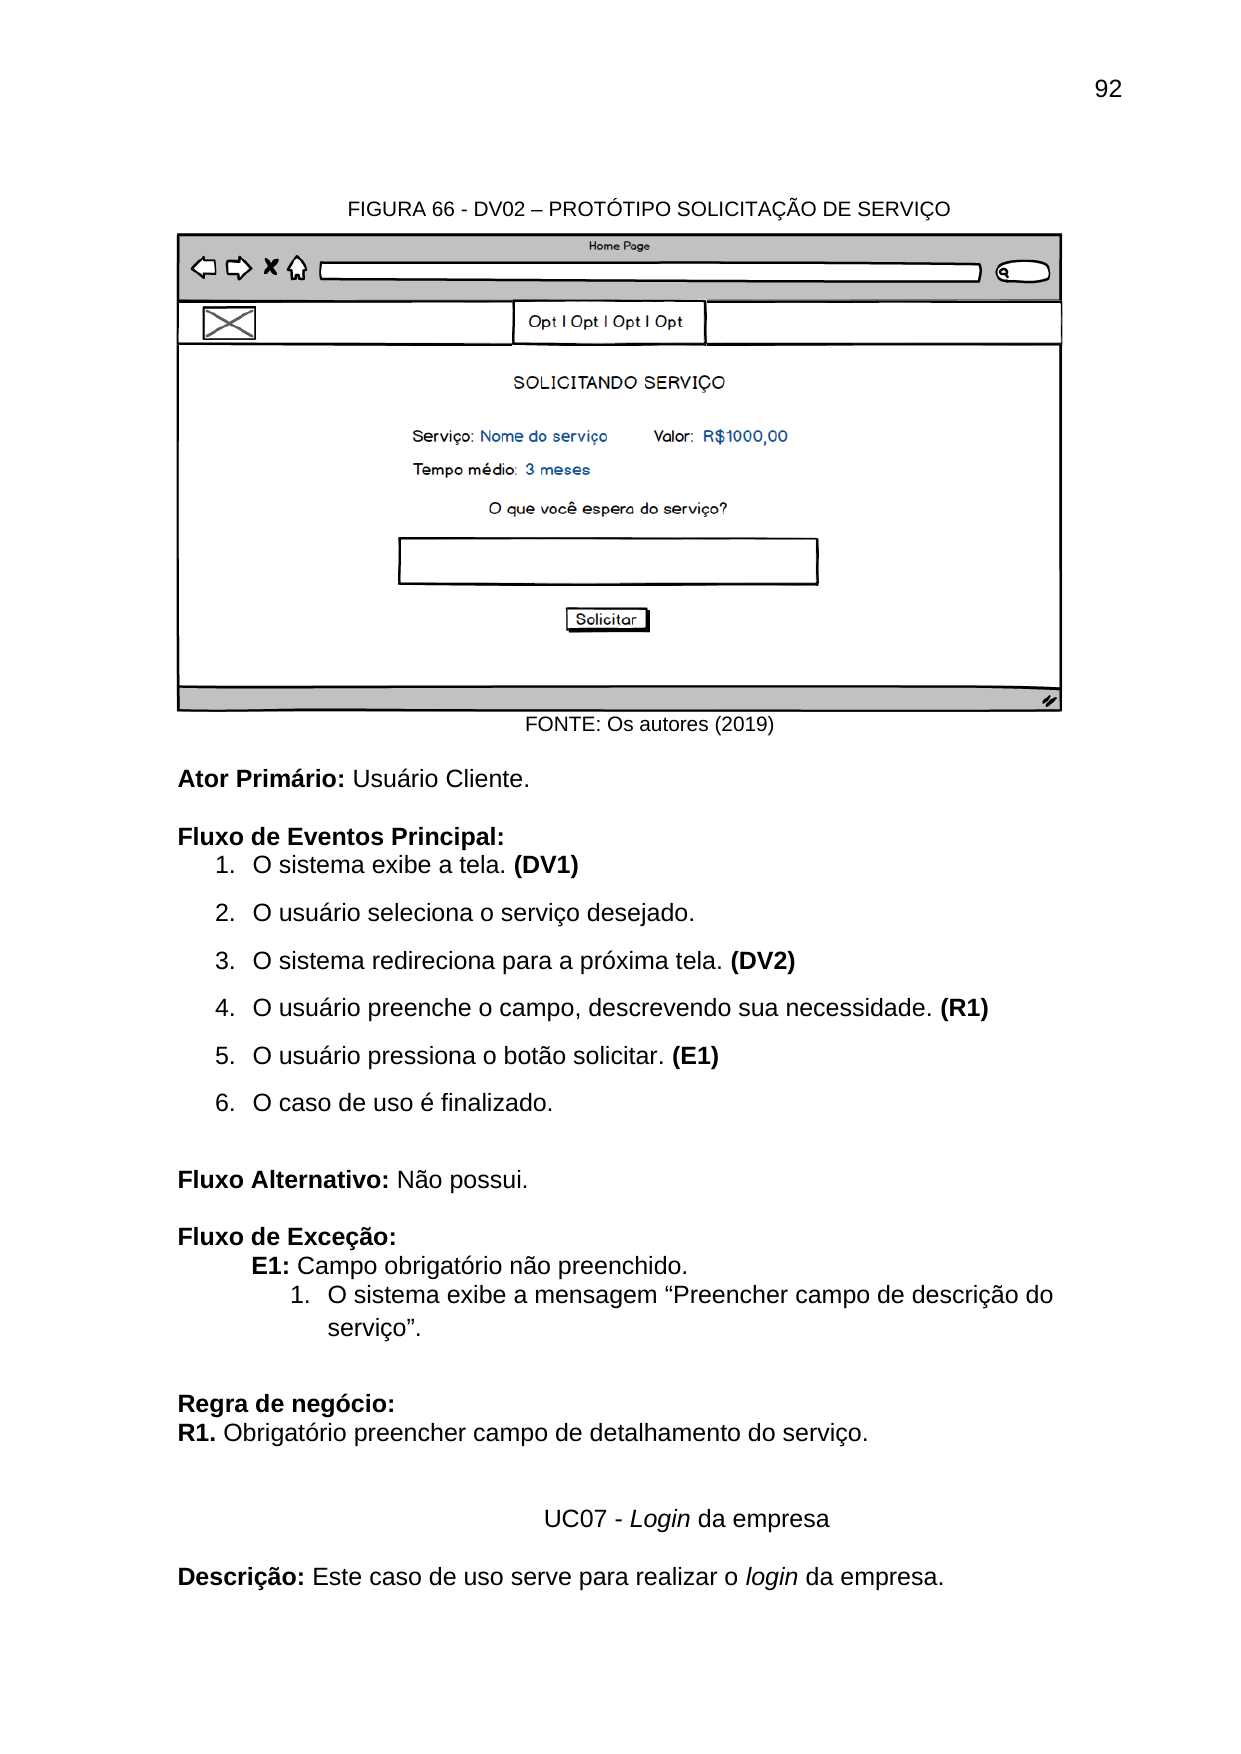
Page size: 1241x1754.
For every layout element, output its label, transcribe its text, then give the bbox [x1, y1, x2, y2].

text UC07 - Login da empresa [177, 1504, 1122, 1533]
text Fluxo Alternativo: Não possui. [177, 1165, 1122, 1193]
text E1: Campo obrigatório não preenchido. [177, 1251, 1122, 1280]
list O sistema redireciona para a próxima tela. (DV2) [215, 946, 1122, 974]
text Fluxo de Eventos Principal: [177, 822, 1122, 850]
list O sistema exibe a mensagem “Preencher campo de descrição do serviço”. [290, 1280, 1122, 1342]
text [177, 177, 1122, 735]
text Fluxo de Exceção: [177, 1222, 1122, 1251]
picture [176, 233, 1063, 712]
text Ator Primário: Usuário Cliente. [177, 764, 1122, 793]
text Descrição: Este caso de uso serve para realizar o login da empresa. [177, 1562, 1122, 1590]
list O caso de uso é finalizado. [215, 1088, 1122, 1117]
list O usuário pressiona o botão solicitar. (E1) [215, 1041, 1122, 1069]
list O usuário seleciona o serviço desejado. [215, 898, 1122, 927]
list O sistema exibe a tela. (DV1) [215, 850, 1122, 879]
list O usuário preenche o campo, descrevendo sua necessidade. (R1) [215, 993, 1122, 1022]
text Regra de negócio: R1. Obrigatório preencher campo de detalhamento do serviço. [177, 1389, 1122, 1447]
